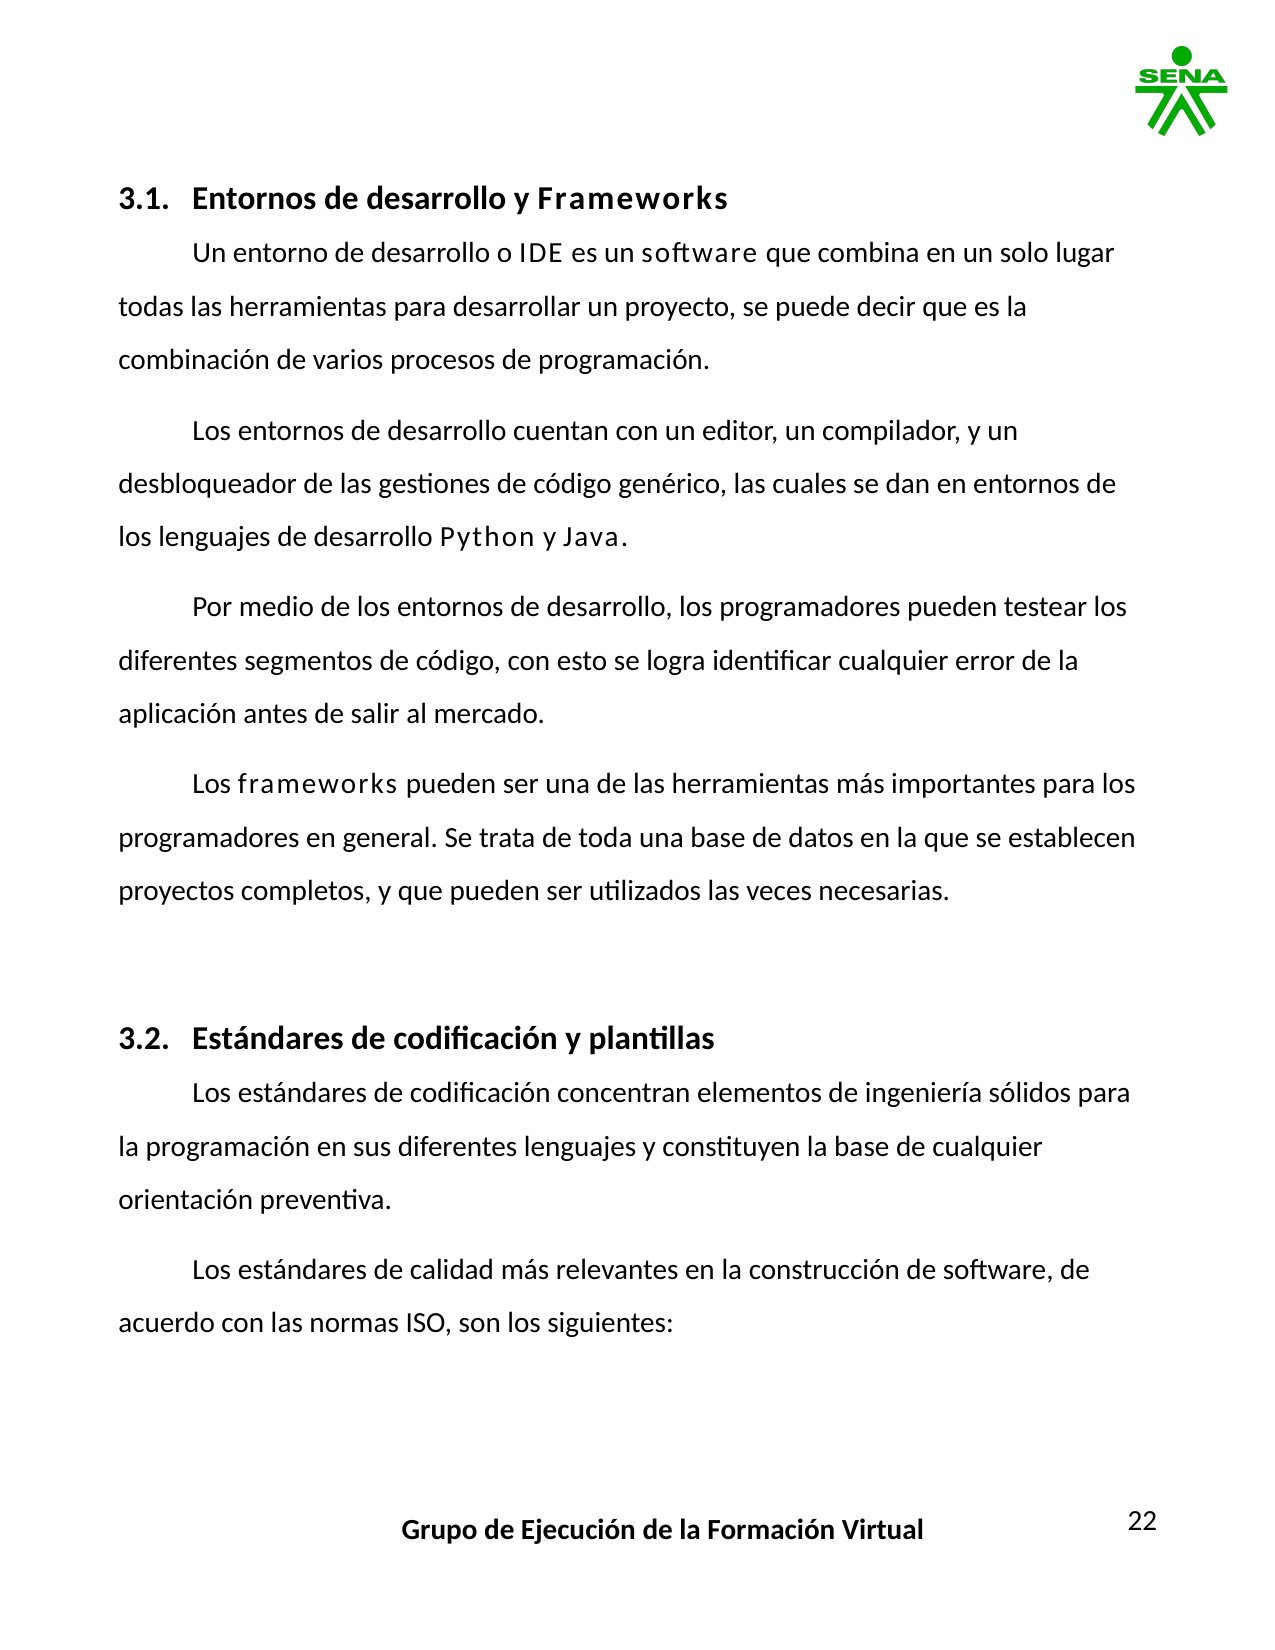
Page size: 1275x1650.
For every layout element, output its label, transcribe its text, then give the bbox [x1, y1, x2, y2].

text Un entorno de desarrollo o IDE es un software que combina en un solo lugar todas las herramientas para desarrollar un proyecto, se puede decir que es la combinación de varios procesos de programación. [118, 234, 1157, 377]
text Los frameworks pueden ser una de las herramientas más importantes para los programadores en general. Se trata de toda una base de datos en la que se establecen proyectos completos, y que pueden ser utilizados las veces necesarias. [118, 766, 1157, 908]
text Los estándares de codificación concentran elementos de ingeniería sólidos para la programación en sus diferentes lenguajes y constituyen la base de cualquier orientación preventiva. [118, 1074, 1157, 1217]
subtitle Entornos de desarrollo y Frameworks [118, 177, 1157, 218]
picture [1135, 46, 1228, 136]
text Los entornos de desarrollo cuentan con un editor, un compilador, y un desbloqueador de las gestiones de código genérico, las cuales se dan en entornos de los lenguajes de desarrollo Python y Java. [118, 412, 1157, 554]
text Por medio de los entornos de desarrollo, los programadores pueden testear los diferentes segmentos de código, con esto se logra identificar cualquier error de la aplicación antes de salir al mercado. [118, 588, 1157, 731]
subtitle Estándares de codificación y plantillas [118, 1017, 1157, 1057]
text Los estándares de calidad más relevantes en la construcción de software, de acuerdo con las normas ISO, son los siguientes: [118, 1251, 1157, 1340]
